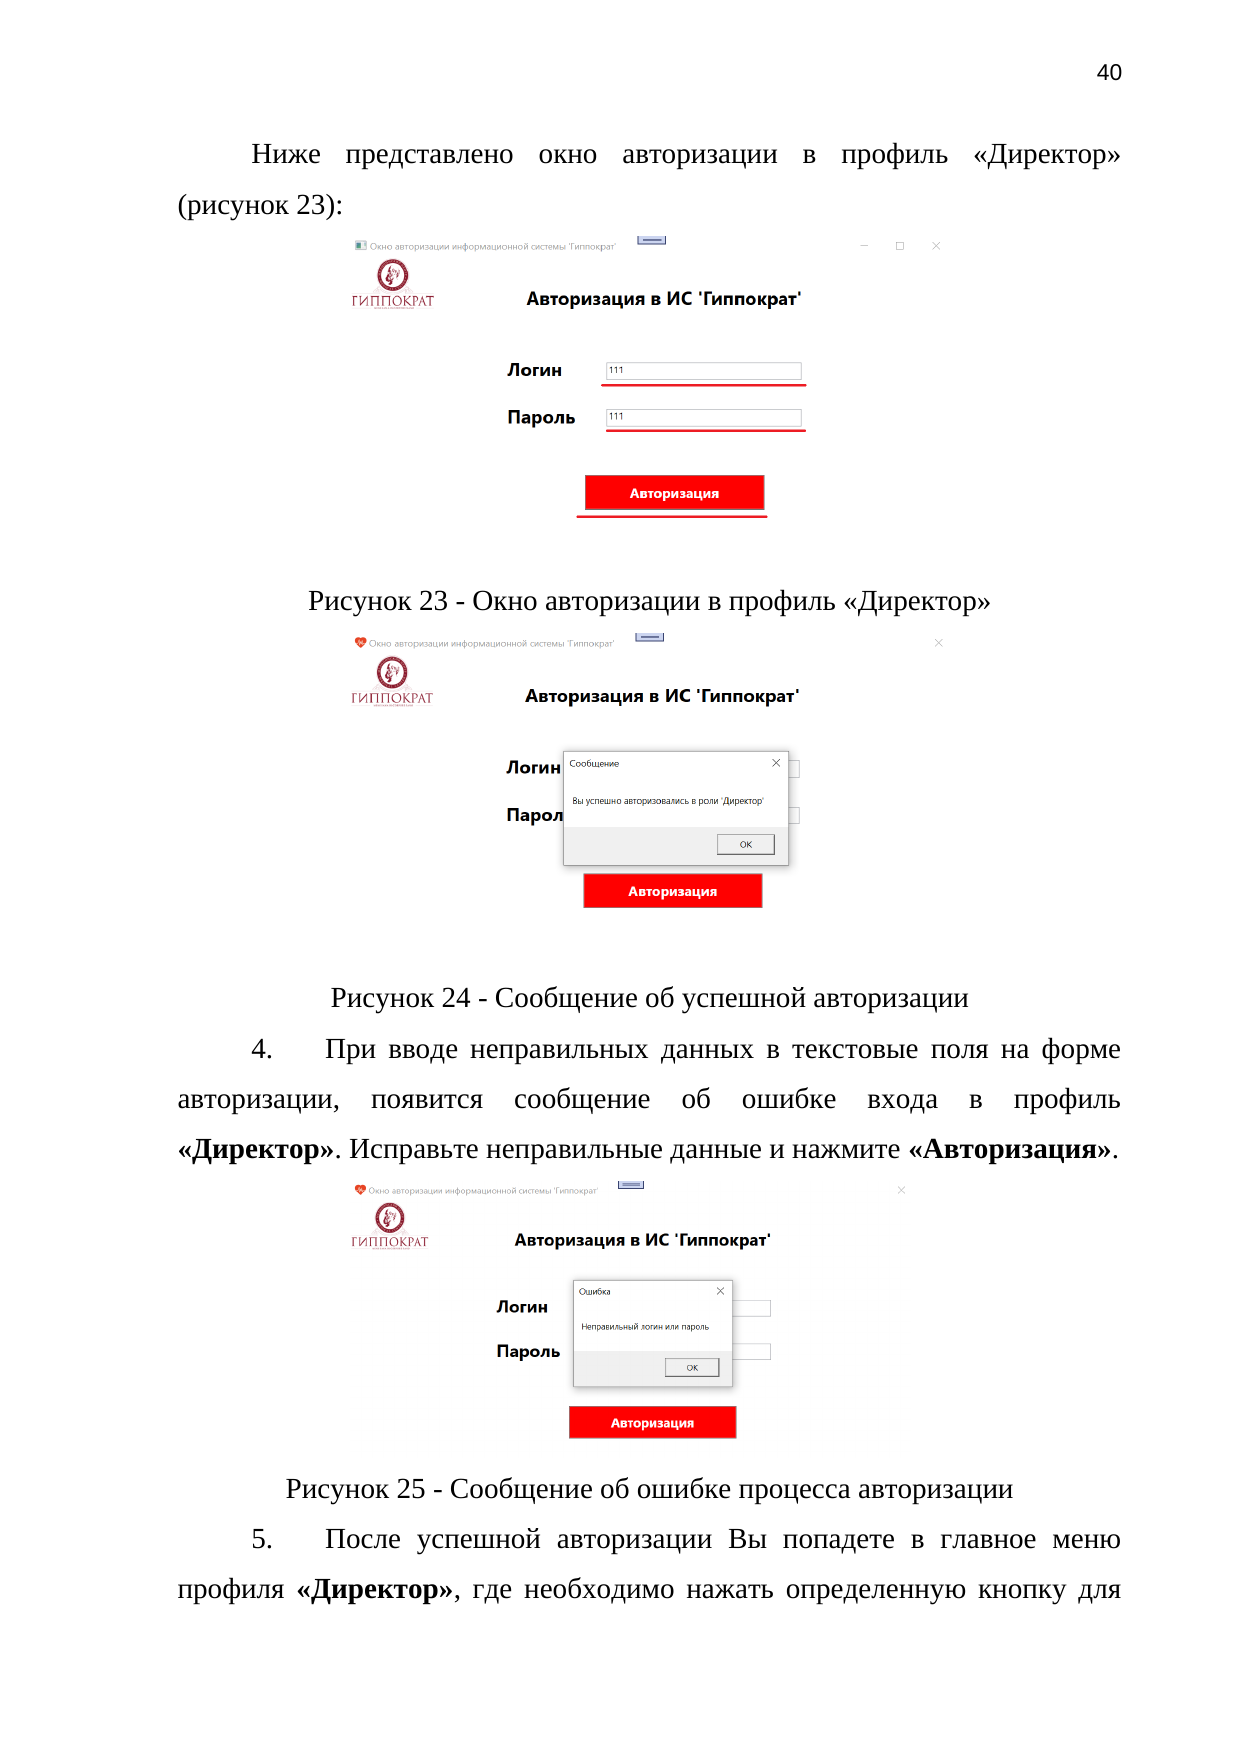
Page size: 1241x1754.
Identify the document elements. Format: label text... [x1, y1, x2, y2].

list Рисунок 25 - Сообщение об ошибке процесса авторизации [177, 1471, 1122, 1504]
picture [349, 633, 950, 968]
list Рисунок 24 - Сообщение об успешной авторизации [177, 981, 1122, 1014]
list Рисунок 23 - Окно авторизации в профиль «Директор» [177, 583, 1122, 617]
list Ниже представлено окно авторизации в профиль «Директор» (рисунок 23): [177, 136, 1122, 220]
list При вводе неправильных данных в текстовые поля на форме авторизации, появится сообщение об ошибке входа в профиль «Директор». Исправьте неправильные данные и нажмите «Авторизация». [177, 1031, 1122, 1165]
picture [350, 1181, 912, 1458]
picture [349, 236, 951, 570]
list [177, 1521, 1122, 1605]
